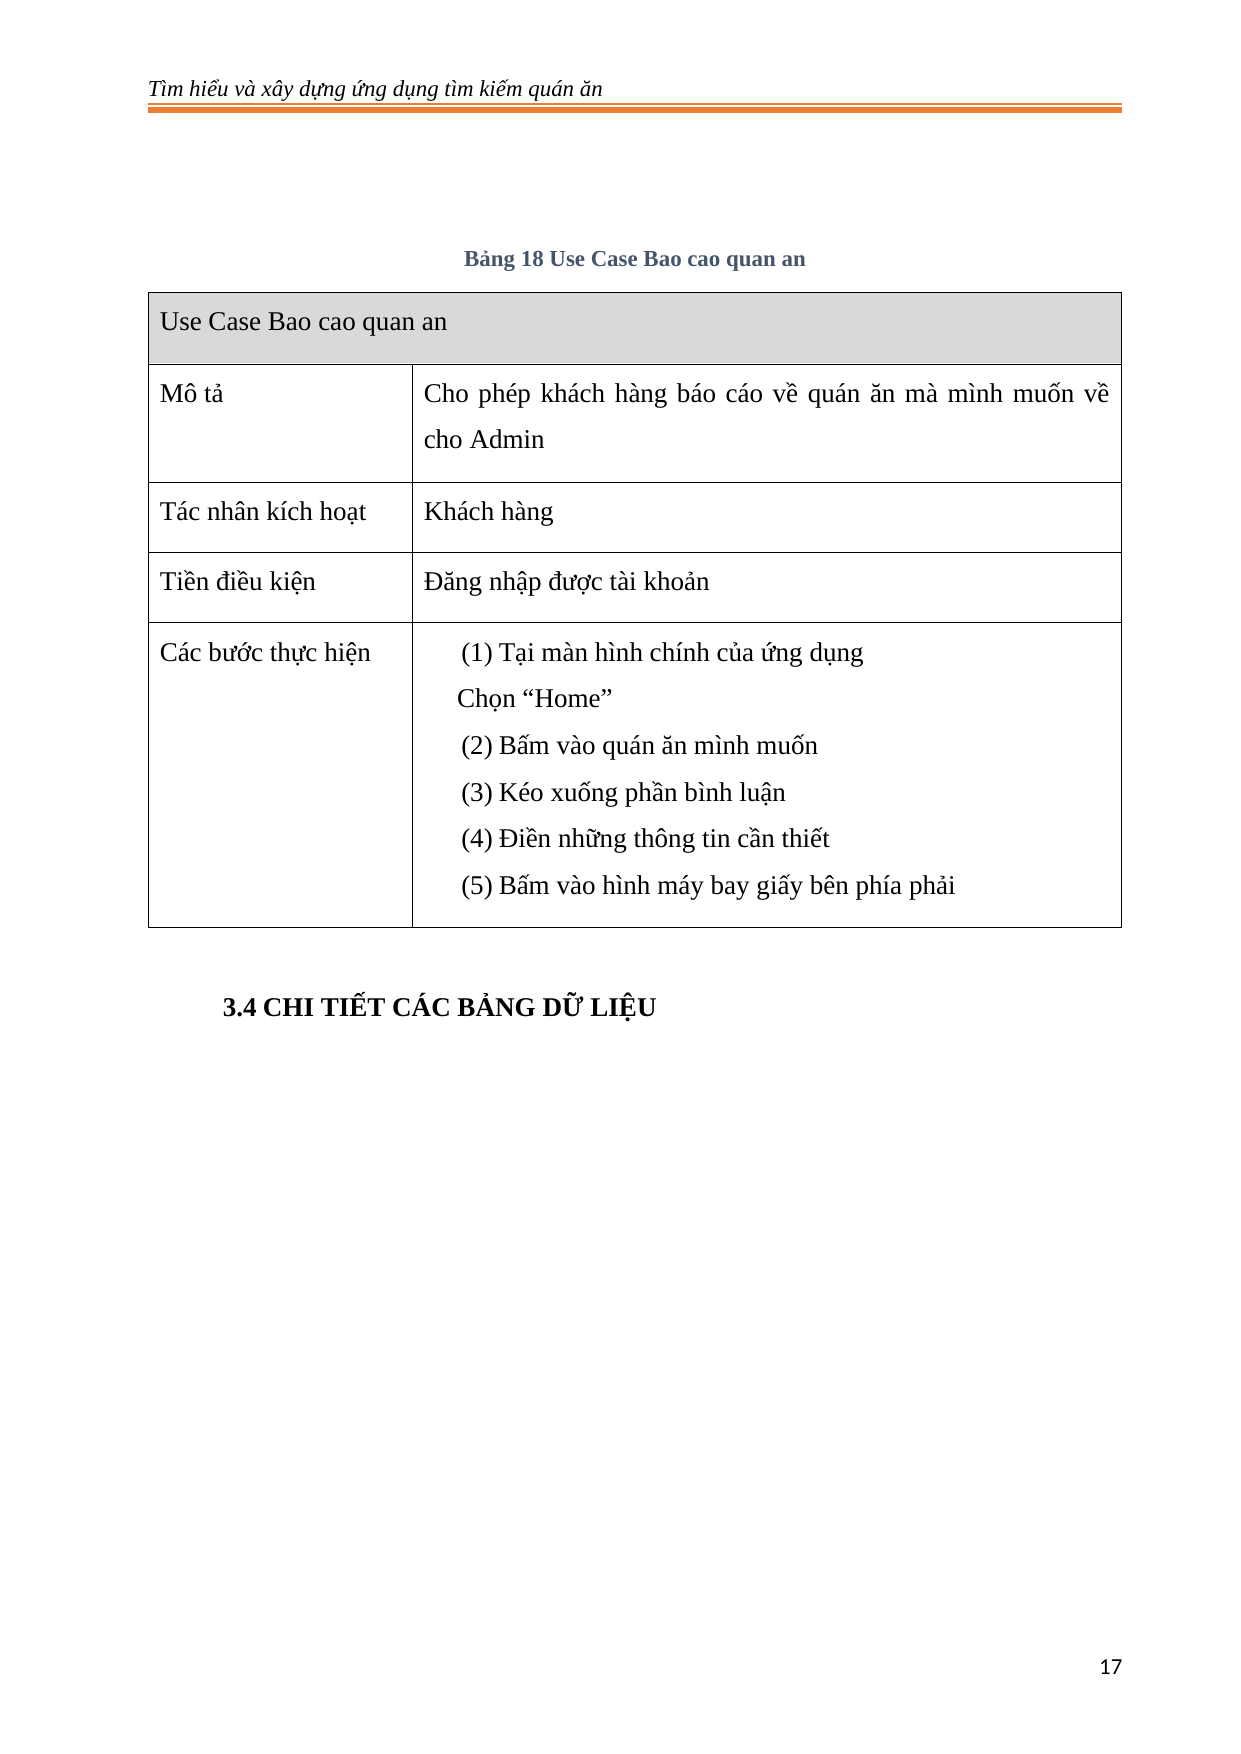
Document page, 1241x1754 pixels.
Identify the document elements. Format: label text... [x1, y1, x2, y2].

table_cell Khách hàng [413, 483, 1121, 552]
table_cell Tiền điều kiện [149, 553, 412, 622]
table_cell Tác nhân kích hoạt [149, 483, 412, 552]
text Bảng 18 Use Case Bao cao quan an [148, 245, 1122, 271]
table_cell Các bước thực hiện [149, 623, 412, 927]
table_header Use Case Bao cao quan an [149, 293, 1121, 363]
table_cell Tại màn hình chính của ứng dụng Chọn “Home” Bấm vào quán ăn mình muốn Kéo xuống phần bình luận Điền những thông tin cần thiết Bấm vào hình máy bay giấy bên phía phải [413, 623, 1121, 927]
table_cell Đăng nhập được tài khoản [413, 553, 1121, 622]
table_cell Mô tả [149, 365, 412, 482]
table_cell Cho phép khách hàng báo cáo về quán ăn mà mình muốn về cho Admin [413, 365, 1121, 482]
list CHI TIẾT CÁC BẢNG DỮ LIỆU [223, 991, 1122, 1022]
